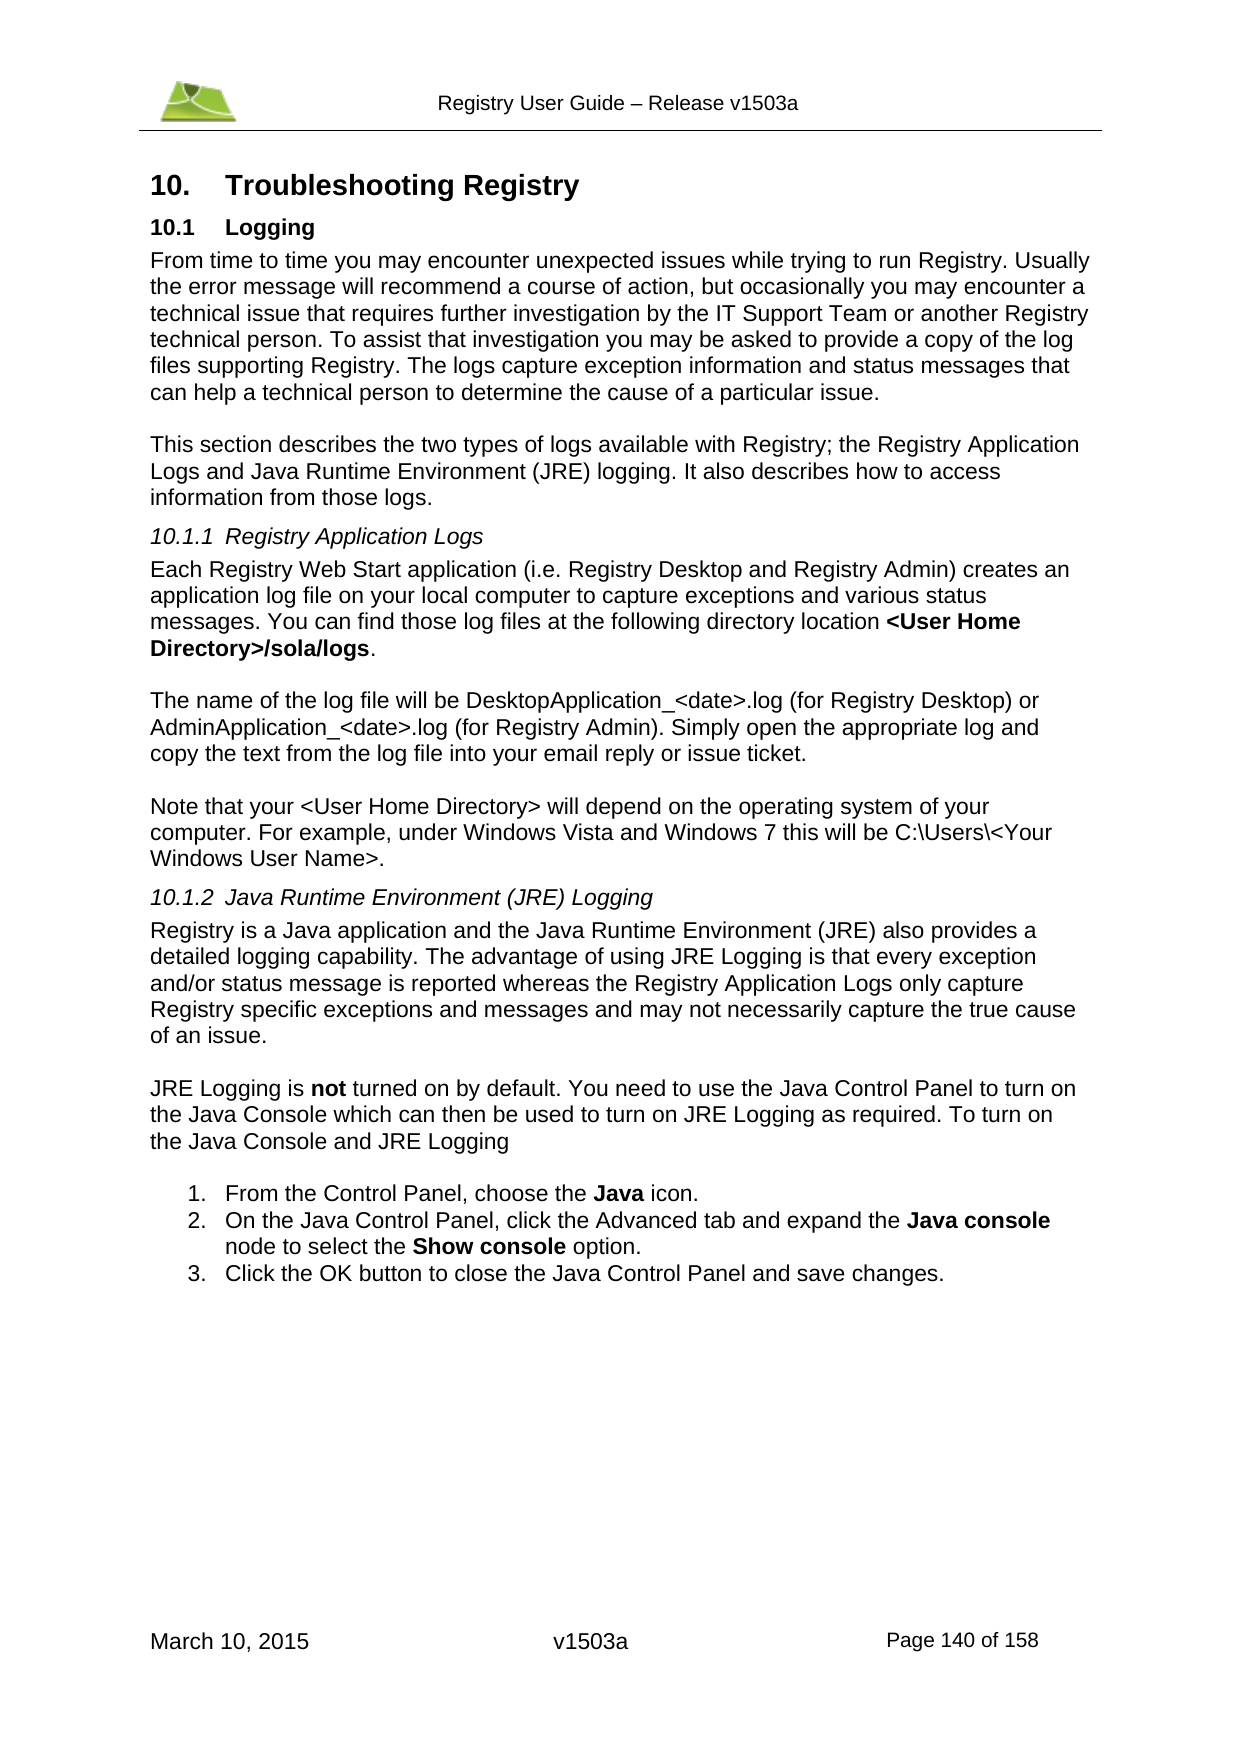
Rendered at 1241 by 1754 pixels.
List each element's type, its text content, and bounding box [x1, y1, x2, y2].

text Each Registry Web Start application (i.e. Registry Desktop and Registry Admin) creates an application log file on your local computer to capture exceptions and various status messages. You can find those log files at the following directory location <User Home Directory>/sola/logs. [150, 556, 1090, 661]
subtitle Registry Application Logs [150, 523, 1090, 549]
list From the Control Panel, choose the Java icon. [187, 1180, 1090, 1207]
picture [150, 75, 244, 130]
text The name of the log file will be DesktopApplication_<date>.log (for Registry Desktop) or AdminApplication_<date>.log (for Registry Admin). Simply open the appropriate log and copy the text from the log file into your email reply or issue ticket. [150, 687, 1090, 766]
text From time to time you may encounter unexpected issues while trying to run Registry. Usually the error message will recommend a course of action, but occasionally you may encounter a technical issue that requires further investigation by the IT Support Team or another Registry technical person. To assist that investigation you may be asked to provide a copy of the log files supporting Registry. The logs capture exception information and status messages that can help a technical person to determine the cause of a particular issue. [150, 247, 1090, 405]
text This section describes the two types of logs available with Registry; the Registry Application Logs and Java Runtime Environment (JRE) logging. It also describes how to access information from those logs. [150, 431, 1090, 510]
subtitle Troubleshooting Registry [150, 168, 1090, 202]
text Registry is a Java application and the Java Runtime Environment (JRE) also provides a detailed logging capability. The advantage of using JRE Logging is that every exception and/or status message is reported whereas the Registry Application Logs only capture Registry specific exceptions and messages and may not necessarily capture the true cause of an issue. [150, 917, 1090, 1049]
subtitle Logging [150, 214, 1090, 241]
text JRE Logging is not turned on by default. You need to use the Java Control Panel to turn on the Java Console which can then be used to turn on JRE Logging as required. To turn on the Java Console and JRE Logging [150, 1075, 1090, 1154]
subtitle Java Runtime Environment (JRE) Logging [150, 884, 1090, 911]
list On the Java Control Panel, click the Advanced tab and expand the Java console node to select the Show console option. [187, 1207, 1090, 1259]
text Note that your <User Home Directory> will depend on the operating system of your computer. For example, under Windows Vista and Windows 7 this will be C:\Users\<Your Windows User Name>. [150, 793, 1090, 872]
list Click the OK button to close the Java Control Panel and save changes. [187, 1259, 1090, 1286]
